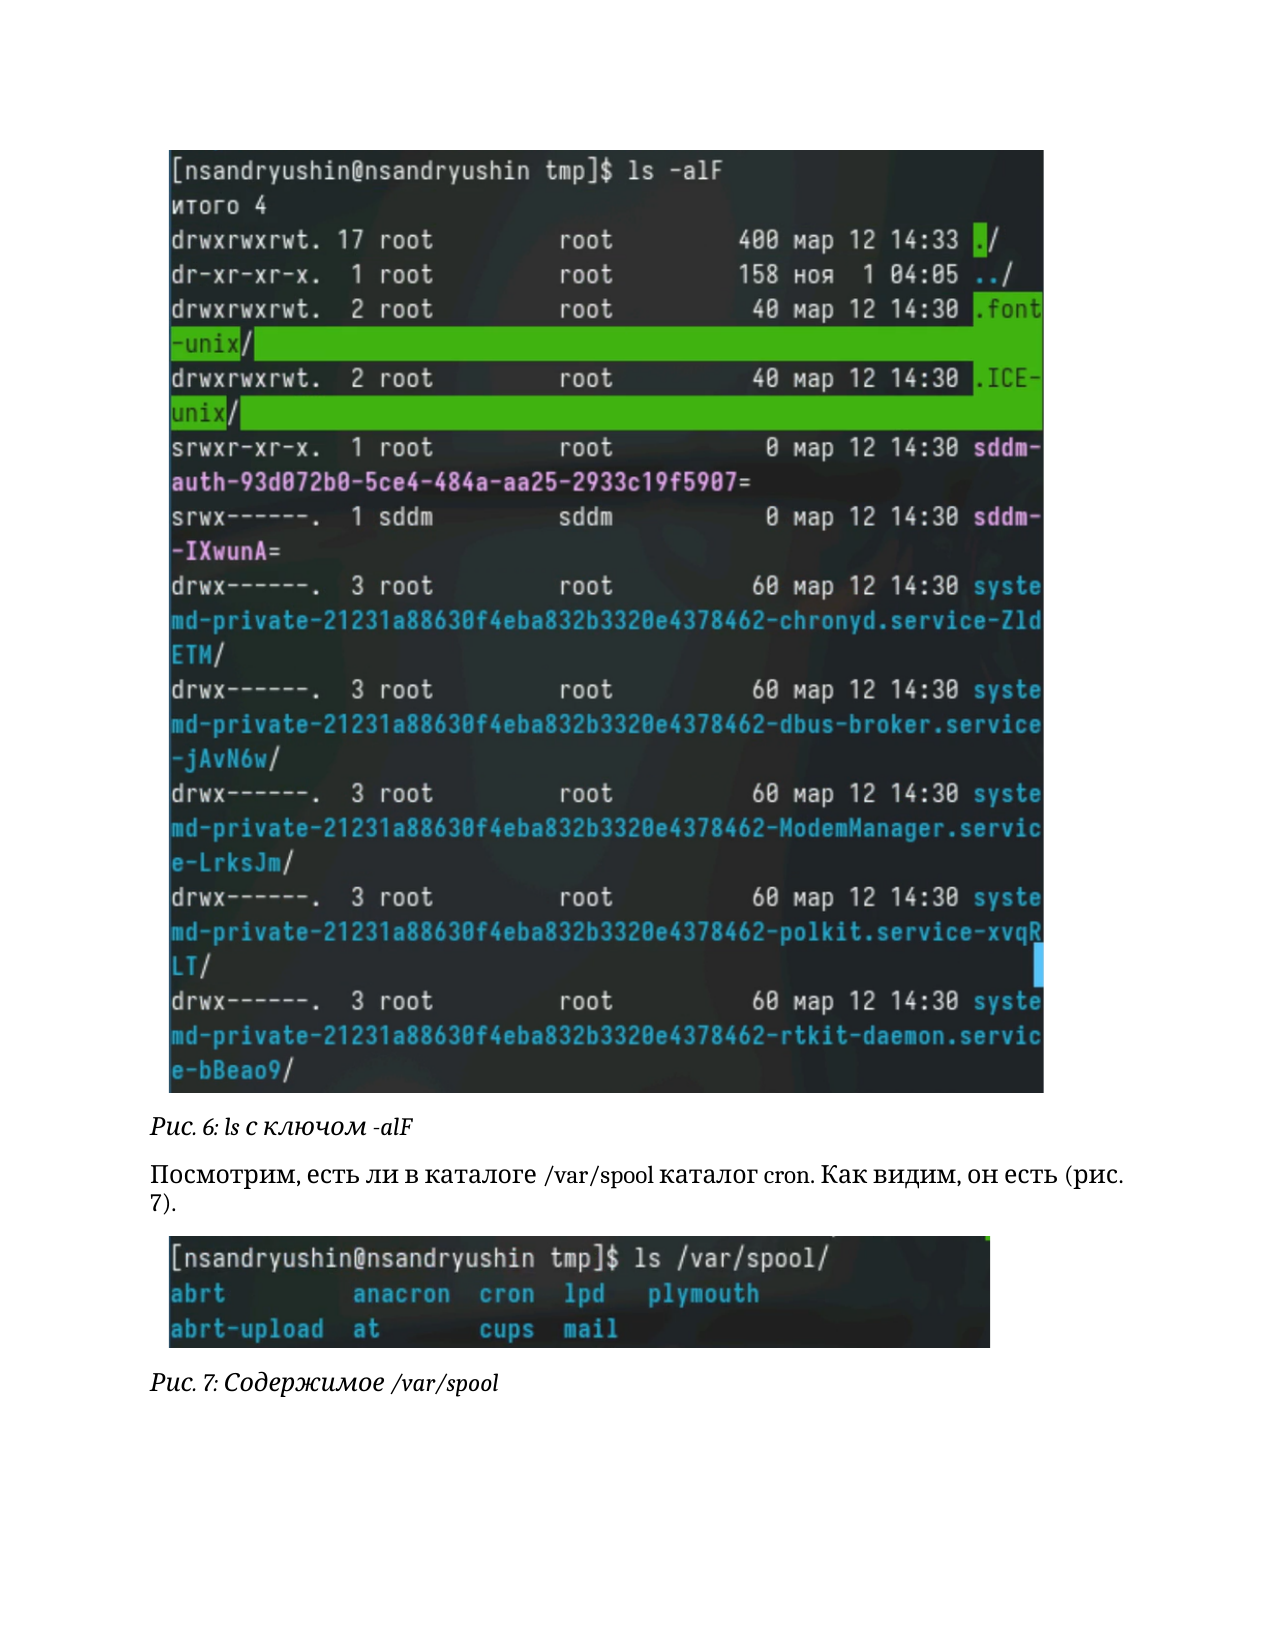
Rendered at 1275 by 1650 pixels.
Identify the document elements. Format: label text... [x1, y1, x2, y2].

picture [168, 150, 1044, 1093]
text Рис. 7: Содержимое /var/spool [150, 1369, 1125, 1398]
picture [168, 1236, 991, 1348]
text Рис. 6: ls с ключом -alF [150, 1113, 1125, 1142]
text Посмотрим, есть ли в каталоге /var/spool каталог cron. Как видим, он есть (рис. 7). [150, 1161, 1125, 1218]
